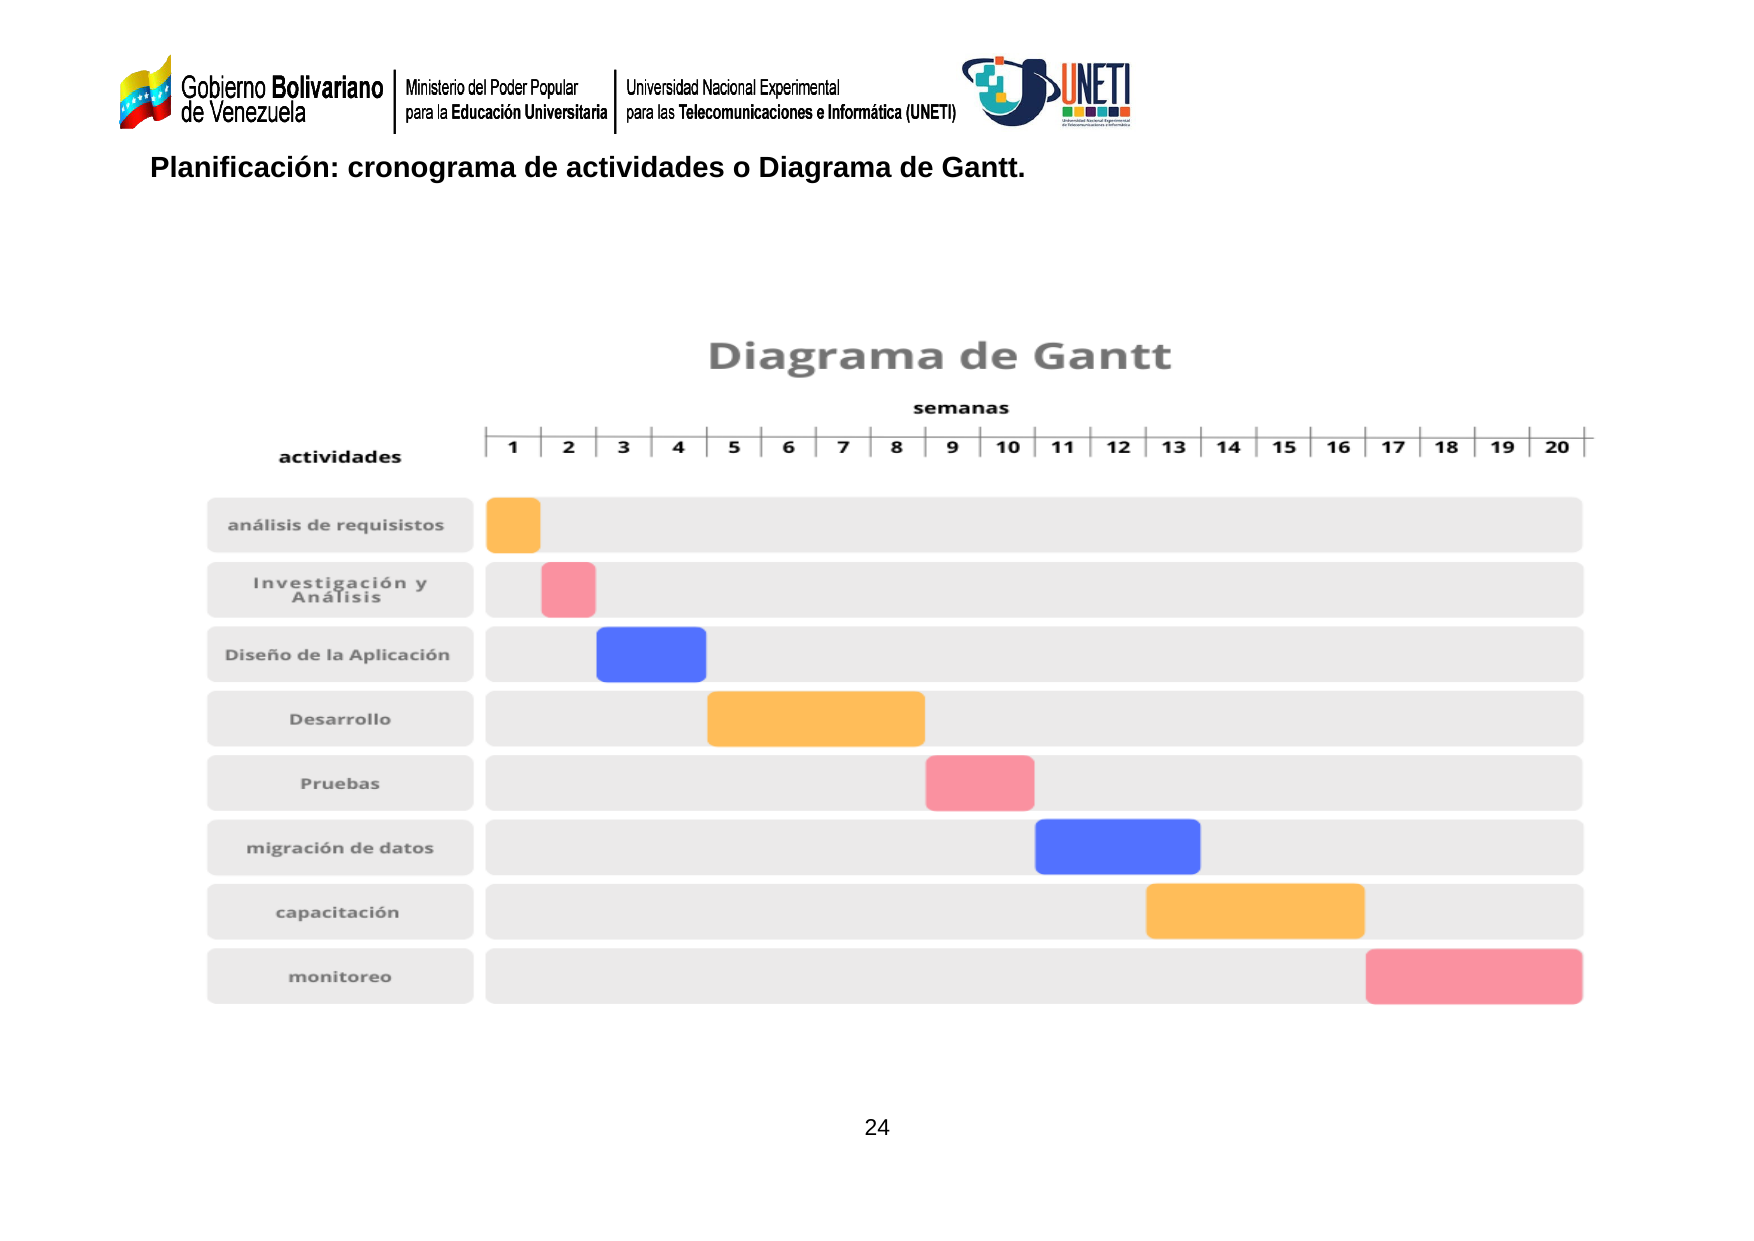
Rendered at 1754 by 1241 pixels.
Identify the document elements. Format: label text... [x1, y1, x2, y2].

picture [150, 250, 1665, 1088]
picture [119, 53, 1136, 134]
text Planificación: cronograma de actividades o Diagrama de Gantt. [150, 150, 1604, 183]
